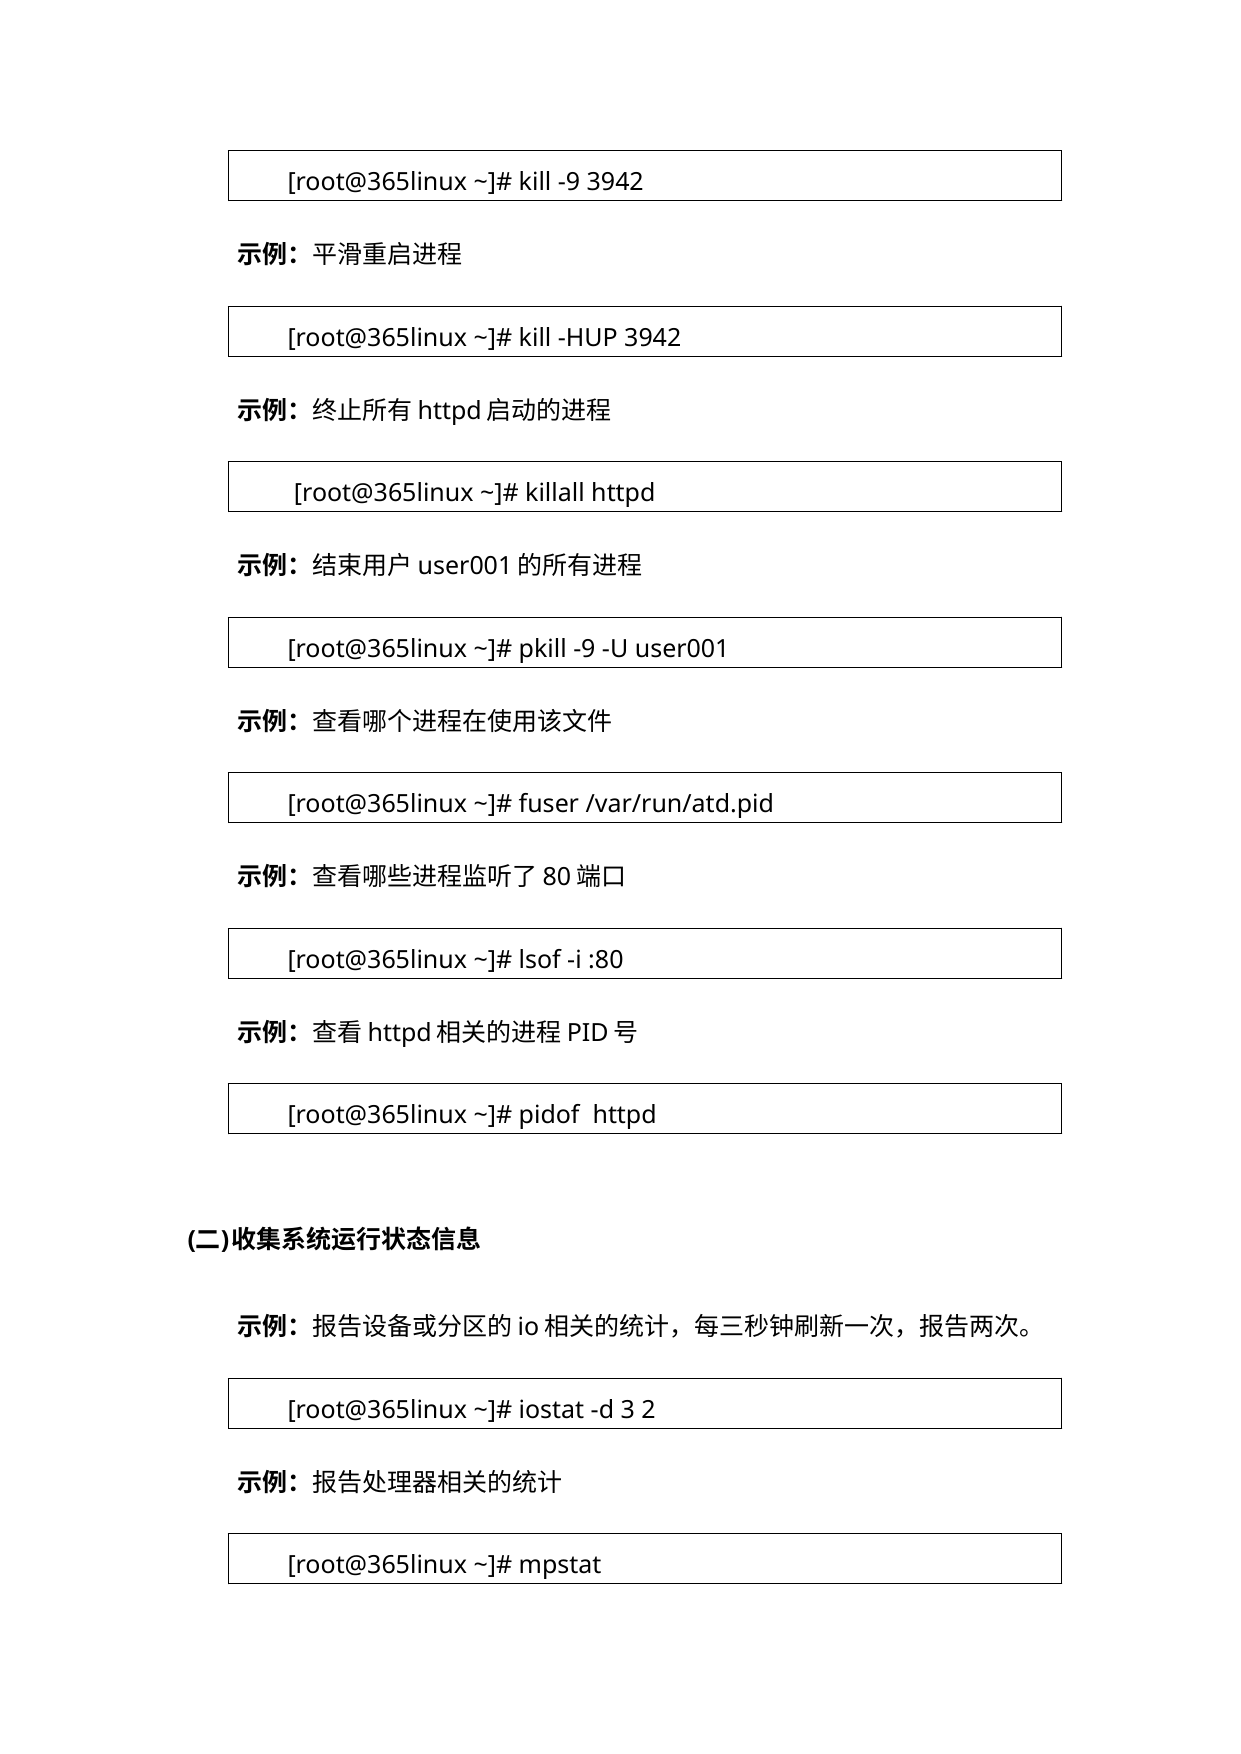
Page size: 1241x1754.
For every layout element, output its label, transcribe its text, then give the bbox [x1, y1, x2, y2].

text 示例：报告设备或分区的io相关的统计，每三秒钟刷新一次，报告两次。 [187, 1290, 1053, 1359]
text 示例：查看哪个进程在使用该文件 [187, 685, 1053, 754]
text [root@365linux ~]# kill -9 3942 [229, 151, 1061, 200]
text [root@365linux ~]# pkill -9 -U user001 [229, 618, 1061, 667]
text 示例：结束用户user001的所有进程 [187, 529, 1053, 598]
text [root@365linux ~]# iostat -d 3 2 [229, 1379, 1061, 1428]
text 示例：查看哪些进程监听了80端口 [187, 840, 1053, 909]
text [root@365linux ~]# kill -HUP 3942 [229, 307, 1061, 356]
text [root@365linux ~]# mpstat [229, 1534, 1061, 1583]
text 示例：终止所有httpd启动的进程 [187, 374, 1053, 443]
text [root@365linux ~]# killall httpd [229, 462, 1061, 511]
text 示例：查看httpd相关的进程PID号 [187, 996, 1053, 1065]
text 示例：平滑重启进程 [187, 218, 1053, 287]
text [root@365linux ~]# fuser /var/run/atd.pid [229, 773, 1061, 822]
list 收集系统运行状态信息 [187, 1203, 1053, 1272]
text [root@365linux ~]# lsof -i :80 [229, 929, 1061, 978]
text 示例：报告处理器相关的统计 [187, 1446, 1053, 1515]
text [root@365linux ~]# pidof httpd [229, 1084, 1061, 1133]
